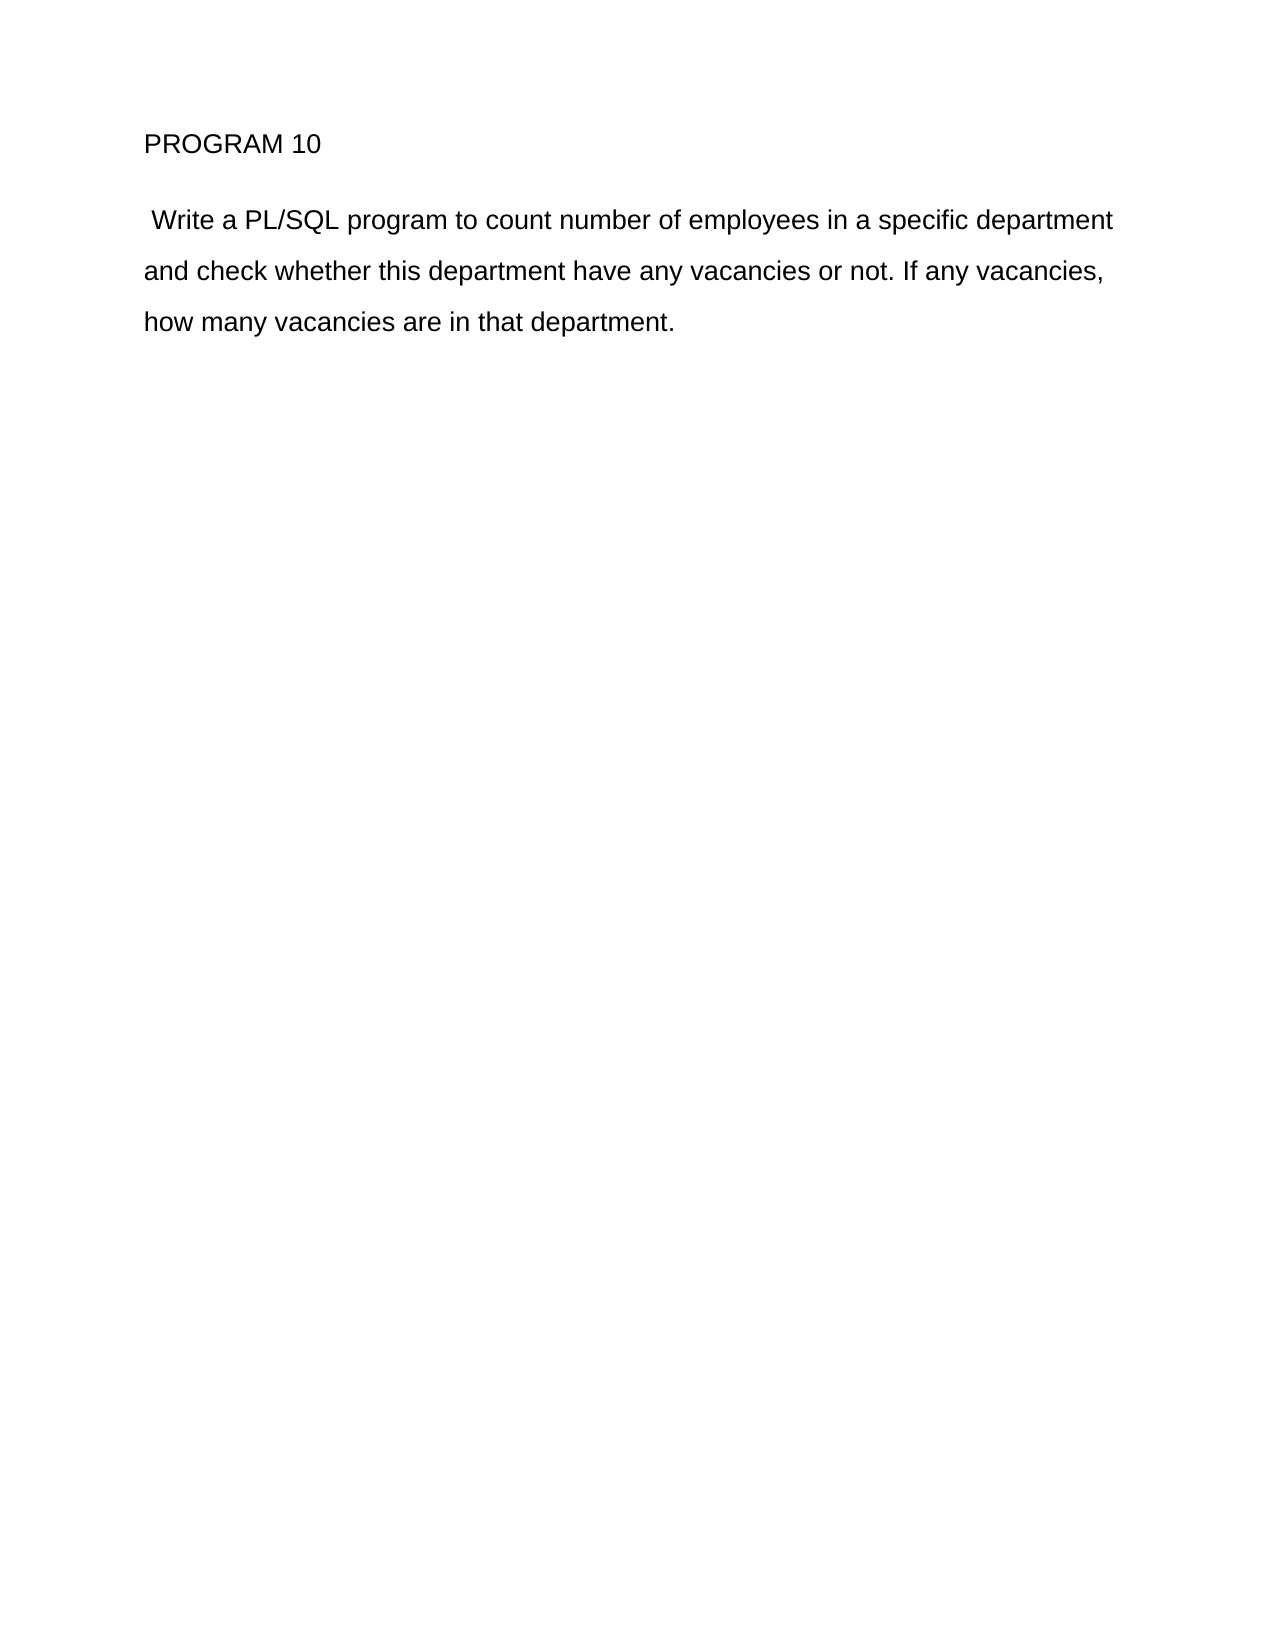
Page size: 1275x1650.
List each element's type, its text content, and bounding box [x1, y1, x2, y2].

text Write a PL/SQL program to count number of employees in a specific department and check whether this department have any vacancies or not. If any vacancies, how many vacancies are in that department. [144, 204, 1139, 337]
text PROGRAM 10 [144, 128, 1275, 159]
